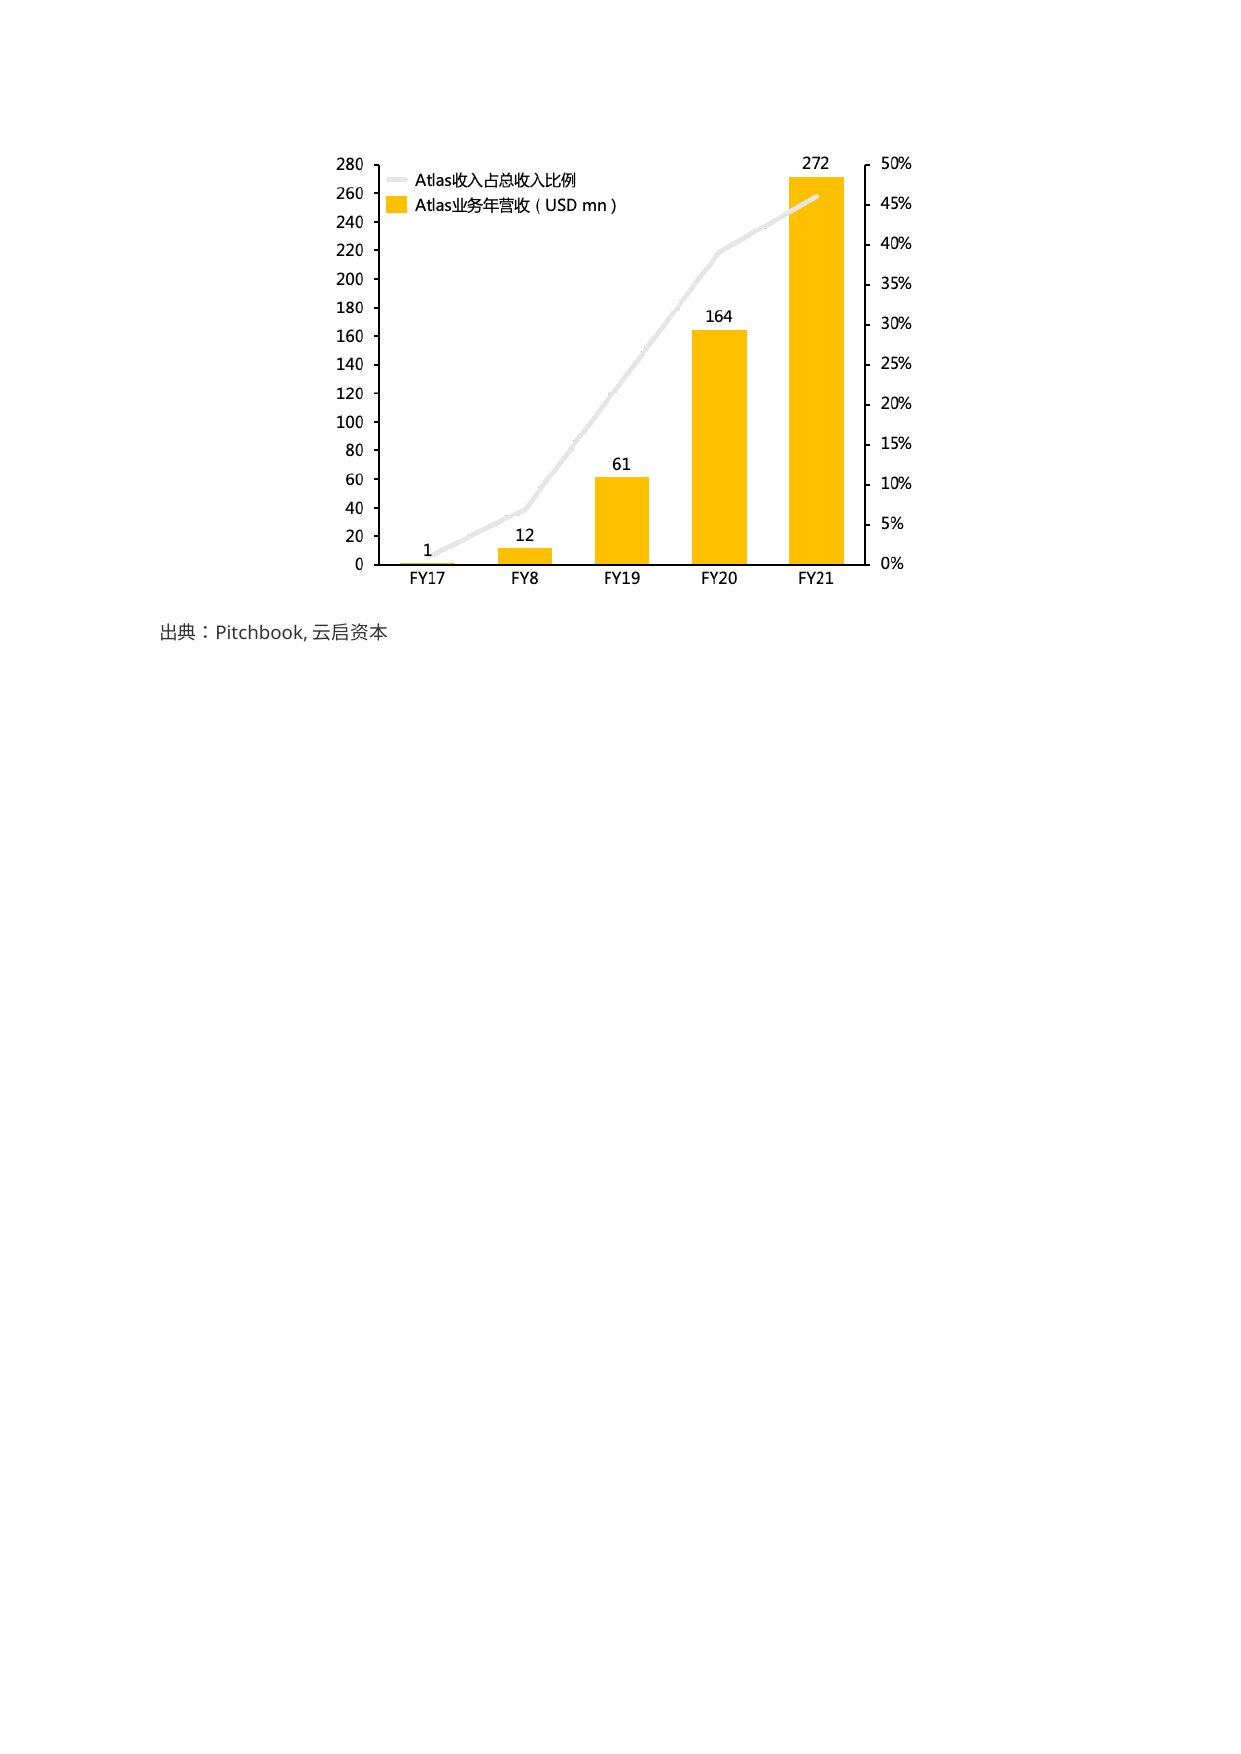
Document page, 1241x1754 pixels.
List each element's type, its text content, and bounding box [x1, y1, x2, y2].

table_cell [148, 142, 1130, 612]
picture [326, 148, 927, 598]
table_cell 出典：Pitchbook, 云启资本 [148, 612, 1130, 659]
